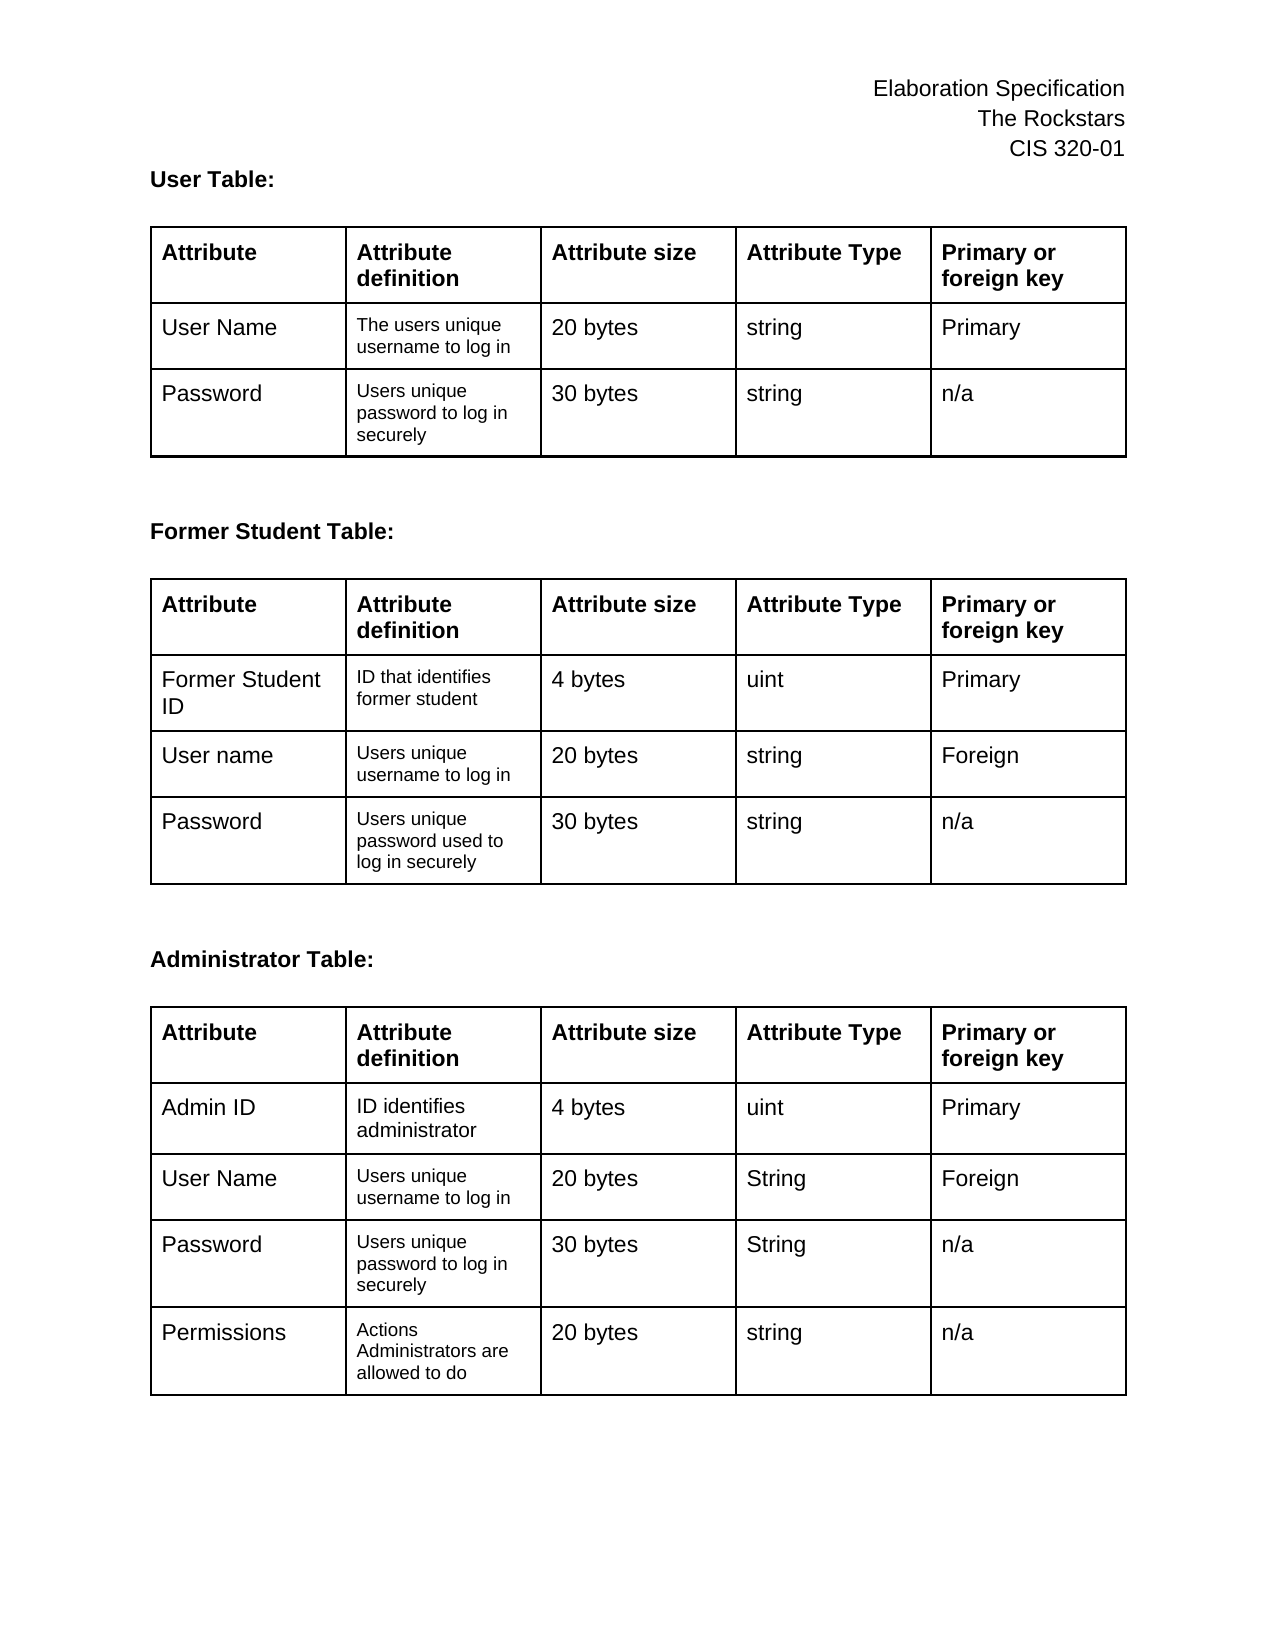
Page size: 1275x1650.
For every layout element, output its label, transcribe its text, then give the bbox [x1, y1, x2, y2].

table_header Primary or foreign key [932, 580, 1125, 654]
table_header Attribute size [542, 228, 735, 302]
table_cell string [737, 798, 930, 883]
table_cell 30 bytes [542, 798, 735, 883]
table_cell 30 bytes [542, 370, 735, 455]
table_cell Users unique username to log in [347, 732, 540, 796]
table_header Attribute Type [737, 228, 930, 302]
table_cell Password [152, 370, 345, 455]
table_cell Password [152, 1221, 345, 1306]
text Administrator Table: [150, 946, 1125, 972]
table_cell string [737, 1308, 930, 1394]
table_header Attribute size [542, 580, 735, 654]
table_cell uint [737, 656, 930, 729]
table_cell Users unique password used to log in securely [347, 798, 540, 883]
table_cell n/a [932, 798, 1125, 883]
table_header Attribute Type [737, 1008, 930, 1082]
table_cell Permissions [152, 1308, 345, 1394]
table_cell 20 bytes [542, 304, 735, 368]
table_cell String [737, 1221, 930, 1306]
table_header Attribute [152, 580, 345, 654]
table_cell string [737, 370, 930, 455]
table_header Attribute size [542, 1008, 735, 1082]
table_cell String [737, 1155, 930, 1218]
table_cell User name [152, 732, 345, 796]
table_cell Users unique username to log in [347, 1155, 540, 1218]
table_cell 4 bytes [542, 1084, 735, 1152]
table_cell 4 bytes [542, 656, 735, 729]
table_header Attribute definition [347, 1008, 540, 1082]
table_cell Users unique password to log in securely [347, 370, 540, 455]
text User Table: [150, 166, 1125, 192]
table_cell n/a [932, 1221, 1125, 1306]
table_cell Users unique password to log in securely [347, 1221, 540, 1306]
table_cell Admin ID [152, 1084, 345, 1152]
table_cell 20 bytes [542, 732, 735, 796]
table_header Attribute definition [347, 580, 540, 654]
text Former Student Table: [150, 518, 1125, 544]
table_cell Primary [932, 656, 1125, 729]
table_header Primary or foreign key [932, 228, 1125, 302]
table_cell n/a [932, 370, 1125, 455]
table_cell Primary [932, 304, 1125, 368]
table_cell string [737, 304, 930, 368]
table_header Attribute definition [347, 228, 540, 302]
table_header Attribute [152, 228, 345, 302]
table_cell The users unique username to log in [347, 304, 540, 368]
table_cell Primary [932, 1084, 1125, 1152]
table_cell string [737, 732, 930, 796]
table_cell User Name [152, 304, 345, 368]
table_cell 20 bytes [542, 1155, 735, 1218]
table_cell Password [152, 798, 345, 883]
table_cell n/a [932, 1308, 1125, 1394]
table_cell 20 bytes [542, 1308, 735, 1394]
table_cell ID identifies administrator [347, 1084, 540, 1152]
table_cell Former Student ID [152, 656, 345, 729]
table_header Attribute [152, 1008, 345, 1082]
table_cell Foreign [932, 1155, 1125, 1218]
table_cell Foreign [932, 732, 1125, 796]
table_cell uint [737, 1084, 930, 1152]
table_cell User Name [152, 1155, 345, 1218]
table_cell ID that identifies former student [347, 656, 540, 729]
table_cell Actions Administrators are allowed to do [347, 1308, 540, 1394]
table_header Attribute Type [737, 580, 930, 654]
table_header Primary or foreign key [932, 1008, 1125, 1082]
table_cell 30 bytes [542, 1221, 735, 1306]
